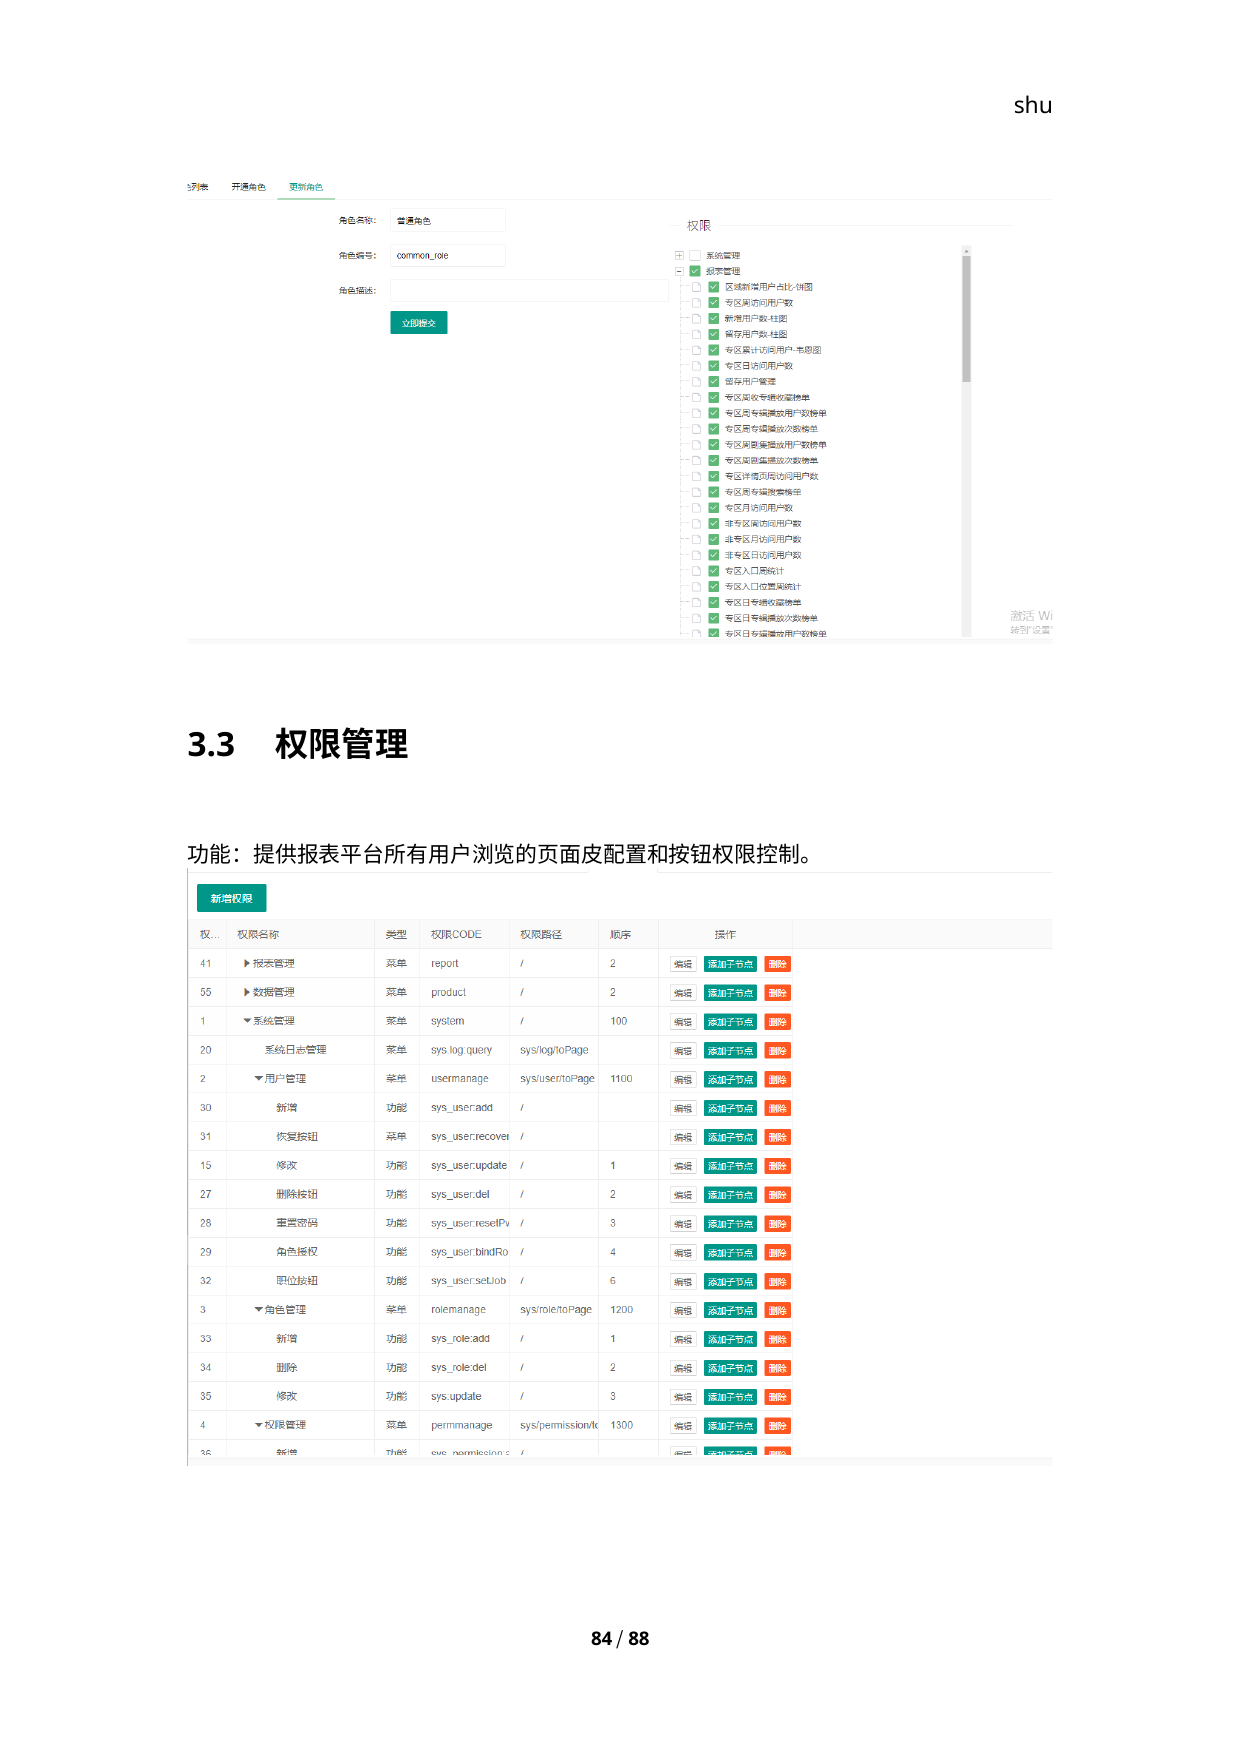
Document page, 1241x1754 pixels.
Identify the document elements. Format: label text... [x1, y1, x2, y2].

text 功能：提供报表平台所有用户浏览的页面皮配置和按钮权限控制。 [187, 836, 1053, 868]
picture [187, 162, 1053, 644]
subtitle 权限管理 [187, 709, 1053, 774]
picture [187, 868, 1053, 1466]
